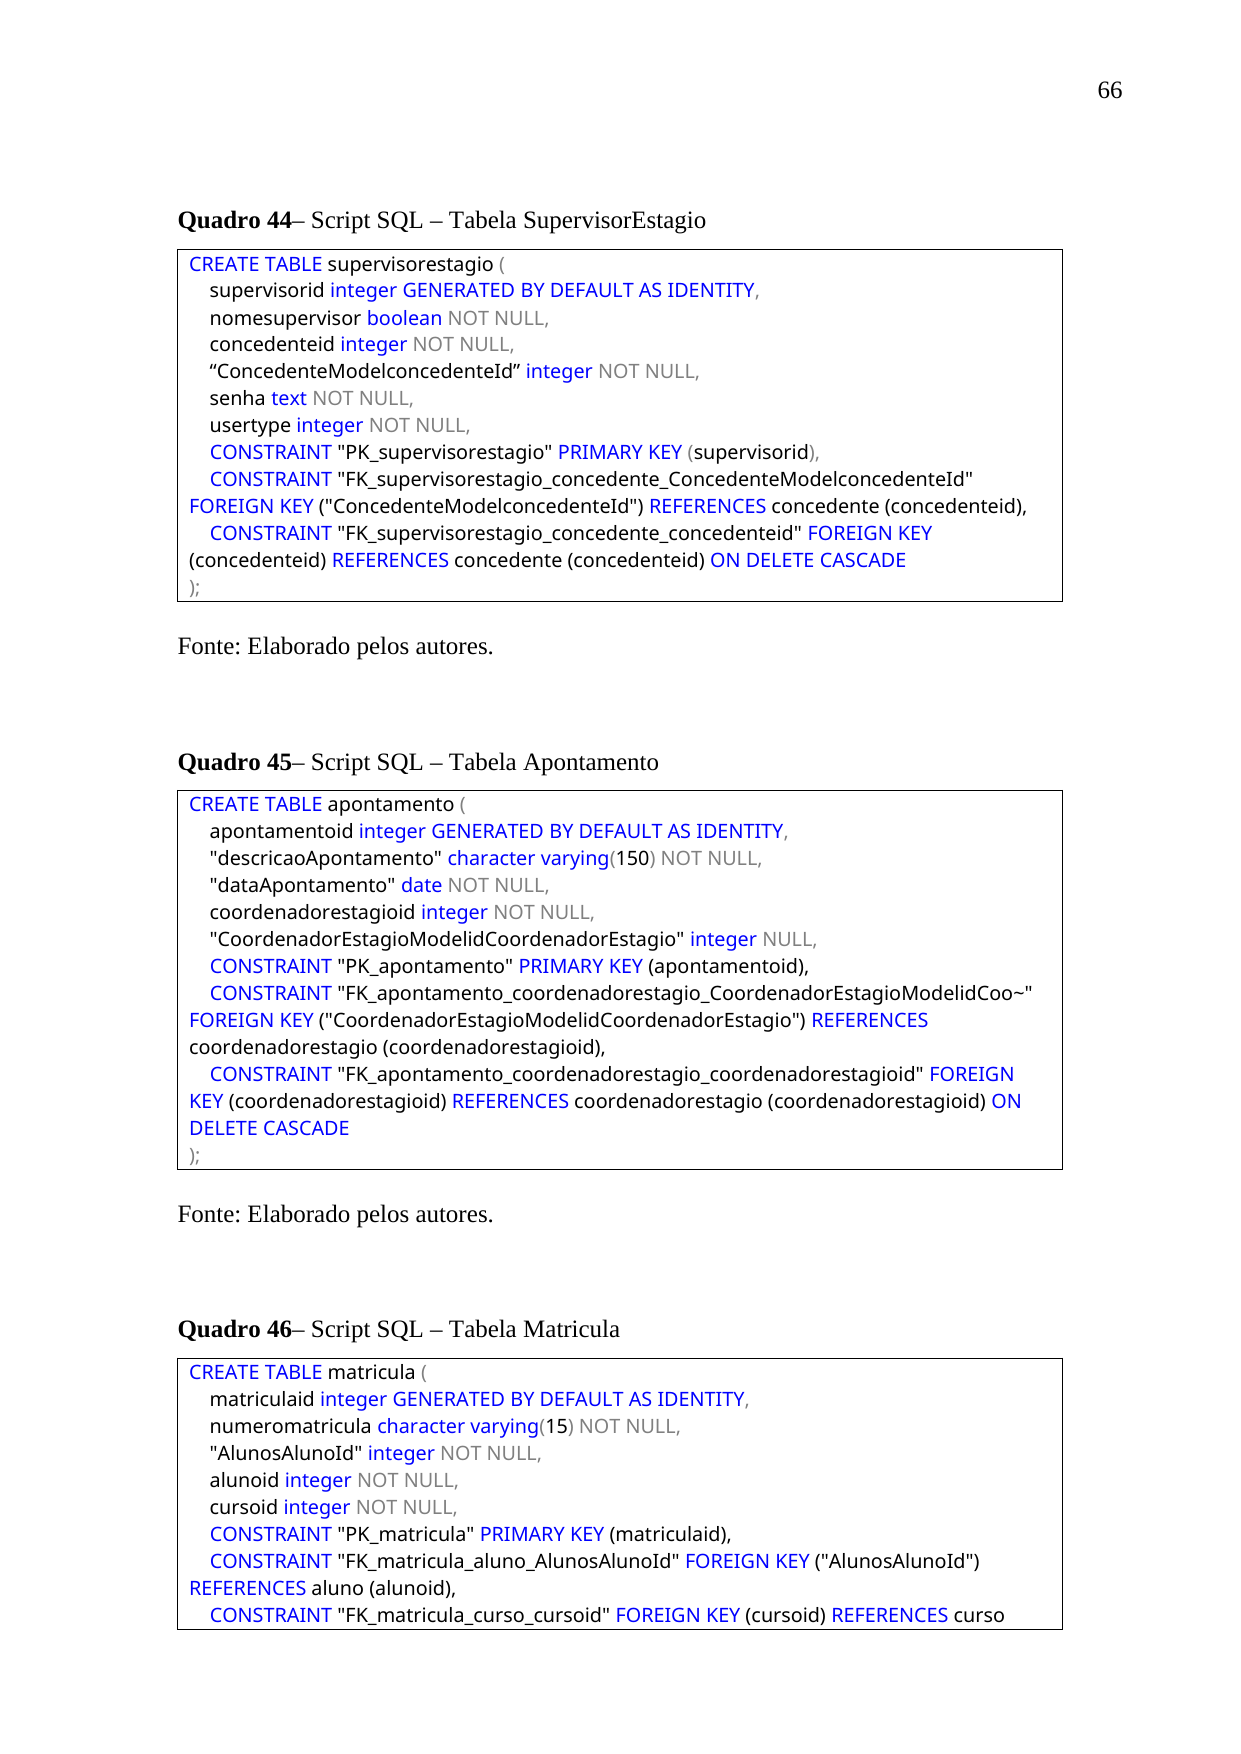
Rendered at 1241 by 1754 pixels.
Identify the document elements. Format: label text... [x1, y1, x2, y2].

text Quadro 45– Script SQL – Tabela Apontamento [177, 747, 1122, 775]
text Fonte: Elaborado pelos autores. [177, 631, 1122, 659]
text Quadro 44– Script SQL – Tabela SupervisorEstagio [177, 206, 1122, 234]
table_header CREATE TABLE apontamento ( apontamentoid integer GENERATED BY DEFAULT AS IDENTITY, "descricaoApontamento" character varying(150) NOT NULL, "dataApontamento" date NOT NULL, coordenadorestagioid integer NOT NULL, "CoordenadorEstagioModelidCoordenadorEstagio" integer NULL, CONSTRAINT "PK_apontamento" PRIMARY KEY (apontamentoid), CONSTRAINT "FK_apontamento_coordenadorestagio_CoordenadorEstagioModelidCoo~" FOREIGN KEY ("CoordenadorEstagioModelidCoordenadorEstagio") REFERENCES coordenadorestagio (coordenadorestagioid), CONSTRAINT "FK_apontamento_coordenadorestagio_coordenadorestagioid" FOREIGN KEY (coordenadorestagioid) REFERENCES coordenadorestagio (coordenadorestagioid) ON DELETE CASCADE ); [178, 791, 1062, 1168]
table_header CREATE TABLE supervisorestagio ( supervisorid integer GENERATED BY DEFAULT AS IDENTITY, nomesupervisor boolean NOT NULL, concedenteid integer NOT NULL, “ConcedenteModelconcedenteId” integer NOT NULL, senha text NOT NULL, usertype integer NOT NULL, CONSTRAINT "PK_supervisorestagio" PRIMARY KEY (supervisorid), CONSTRAINT "FK_supervisorestagio_concedente_ConcedenteModelconcedenteId" FOREIGN KEY ("ConcedenteModelconcedenteId") REFERENCES concedente (concedenteid), CONSTRAINT "FK_supervisorestagio_concedente_concedenteid" FOREIGN KEY (concedenteid) REFERENCES concedente (concedenteid) ON DELETE CASCADE ); [178, 250, 1062, 601]
text Quadro 46– Script SQL – Tabela Matricula [177, 1314, 1122, 1343]
text Fonte: Elaborado pelos autores. [177, 1199, 1122, 1227]
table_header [178, 1359, 1062, 1628]
